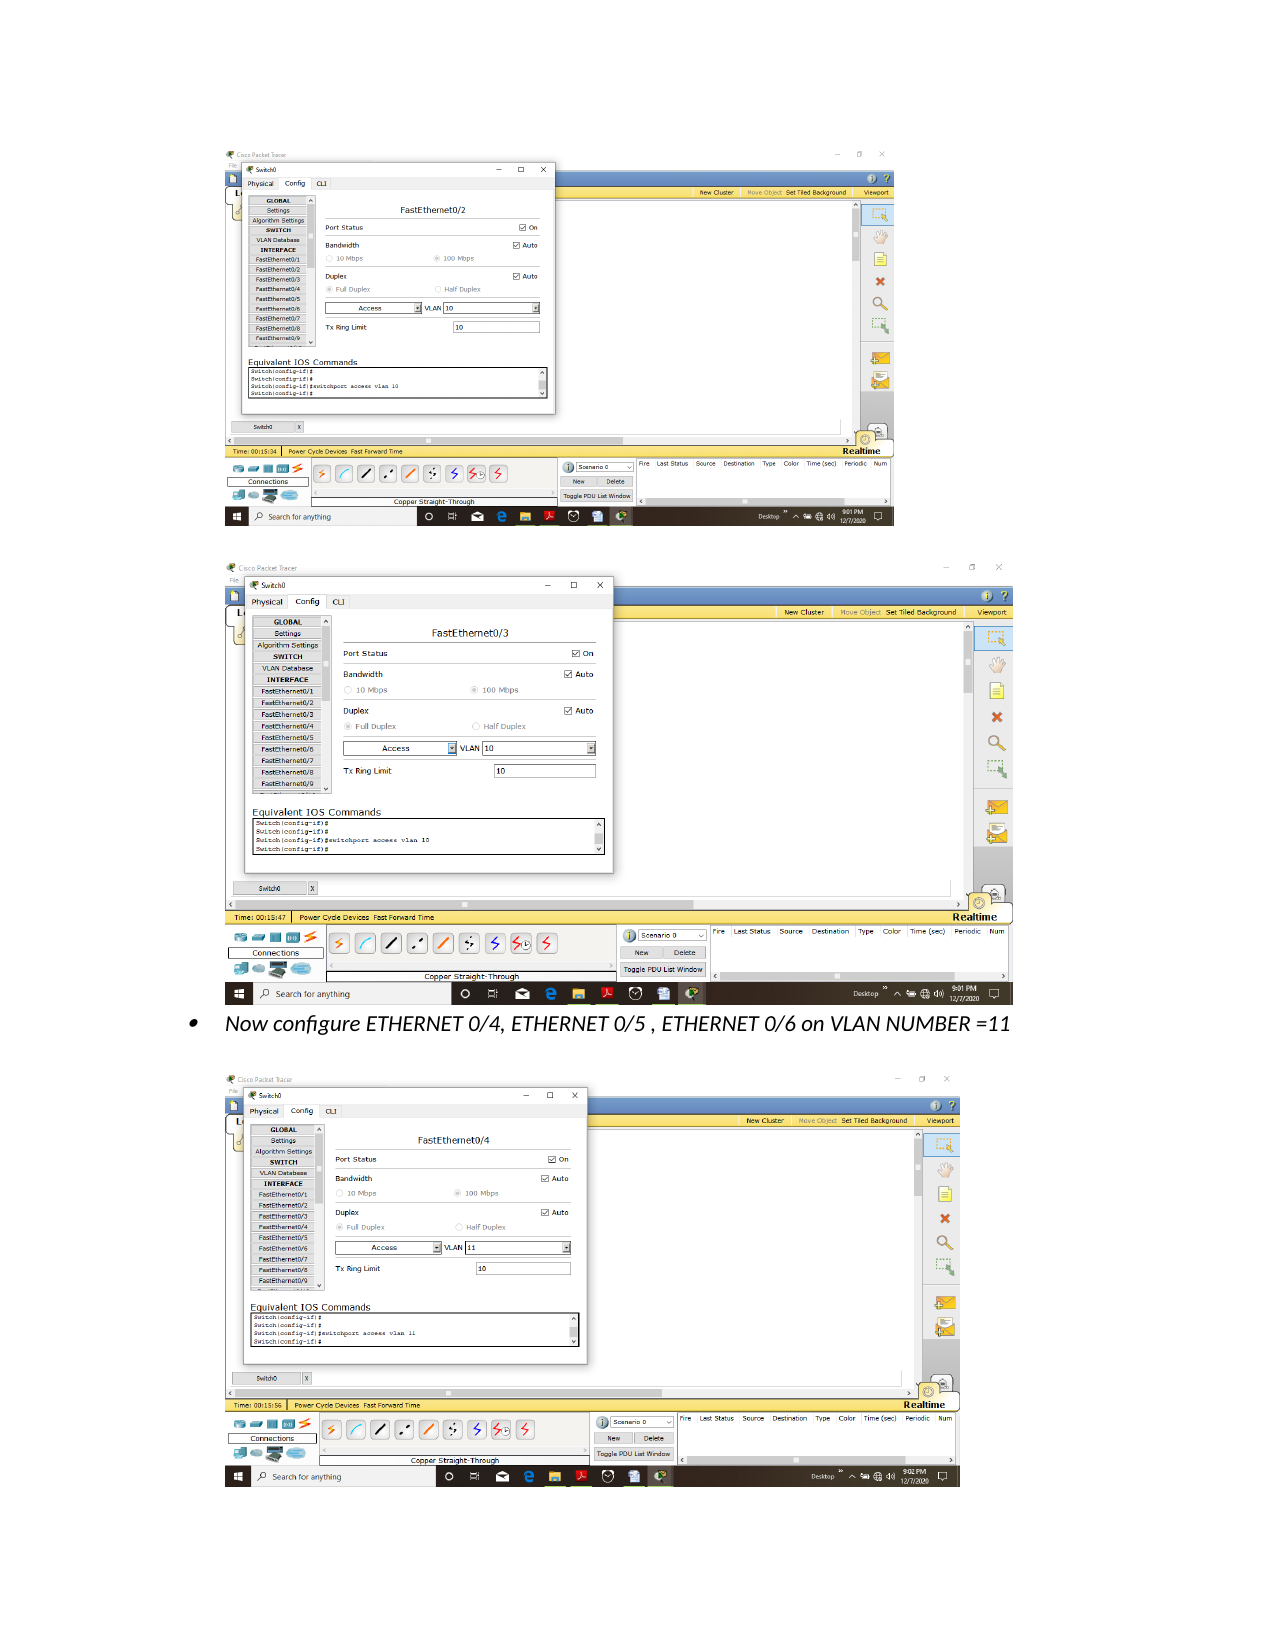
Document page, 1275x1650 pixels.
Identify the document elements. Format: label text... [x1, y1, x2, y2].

picture [225, 149, 894, 526]
picture [225, 561, 1013, 1005]
picture [225, 1073, 960, 1487]
list Now configure ETHERNET 0/4, ETHERNET 0/5 , ETHERNET 0/6 on VLAN NUMBER =11 [187, 1009, 1125, 1037]
